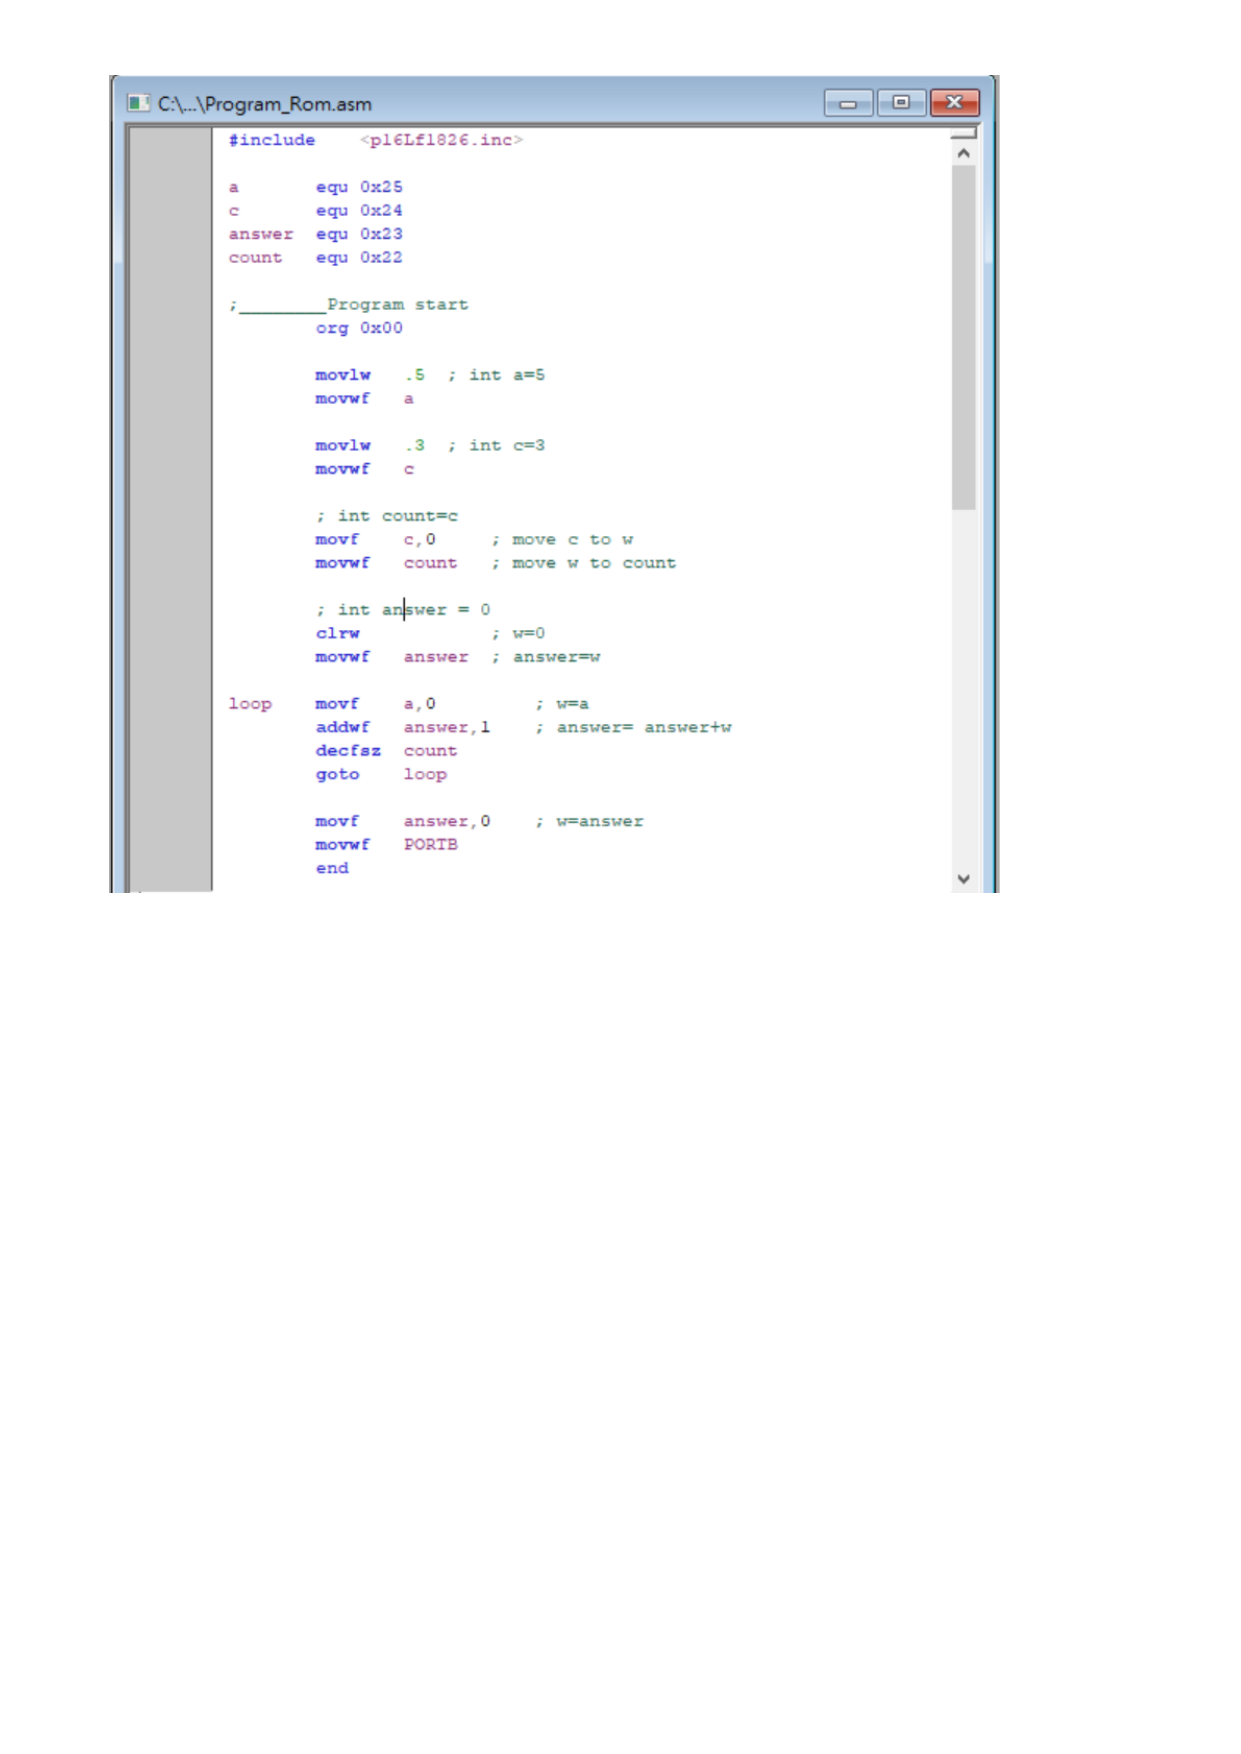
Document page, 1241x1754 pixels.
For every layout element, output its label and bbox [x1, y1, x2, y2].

picture [109, 75, 1000, 893]
